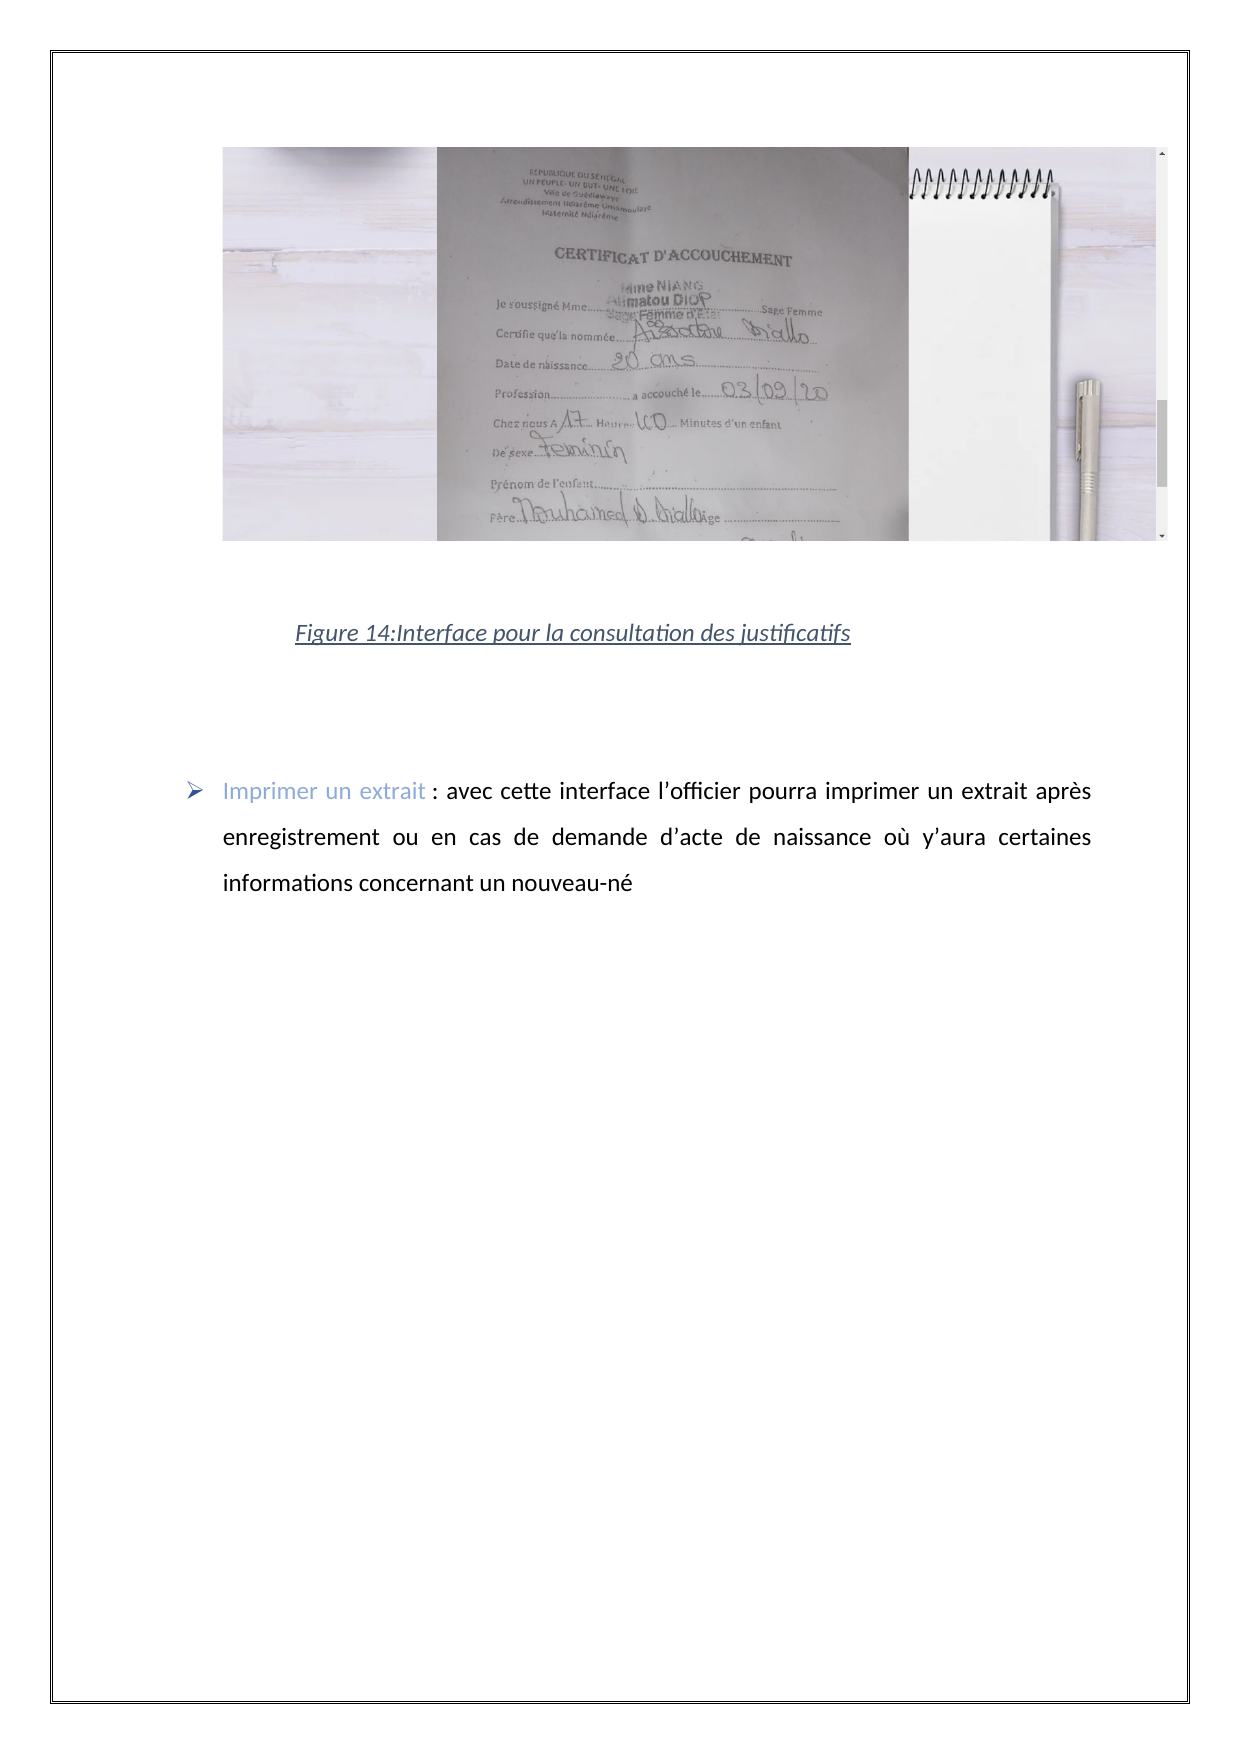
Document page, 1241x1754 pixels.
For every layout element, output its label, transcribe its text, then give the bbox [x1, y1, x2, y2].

picture [222, 147, 1168, 541]
text Figure 14:Interface pour la consultation des justificatifs [221, 617, 1093, 648]
list Imprimer un extrait : avec cette interface l’officier pourra imprimer un extrait après enregistrement ou en cas de demande d’acte de naissance où y’aura certaines informations concernant un nouveau-né [185, 775, 1093, 897]
